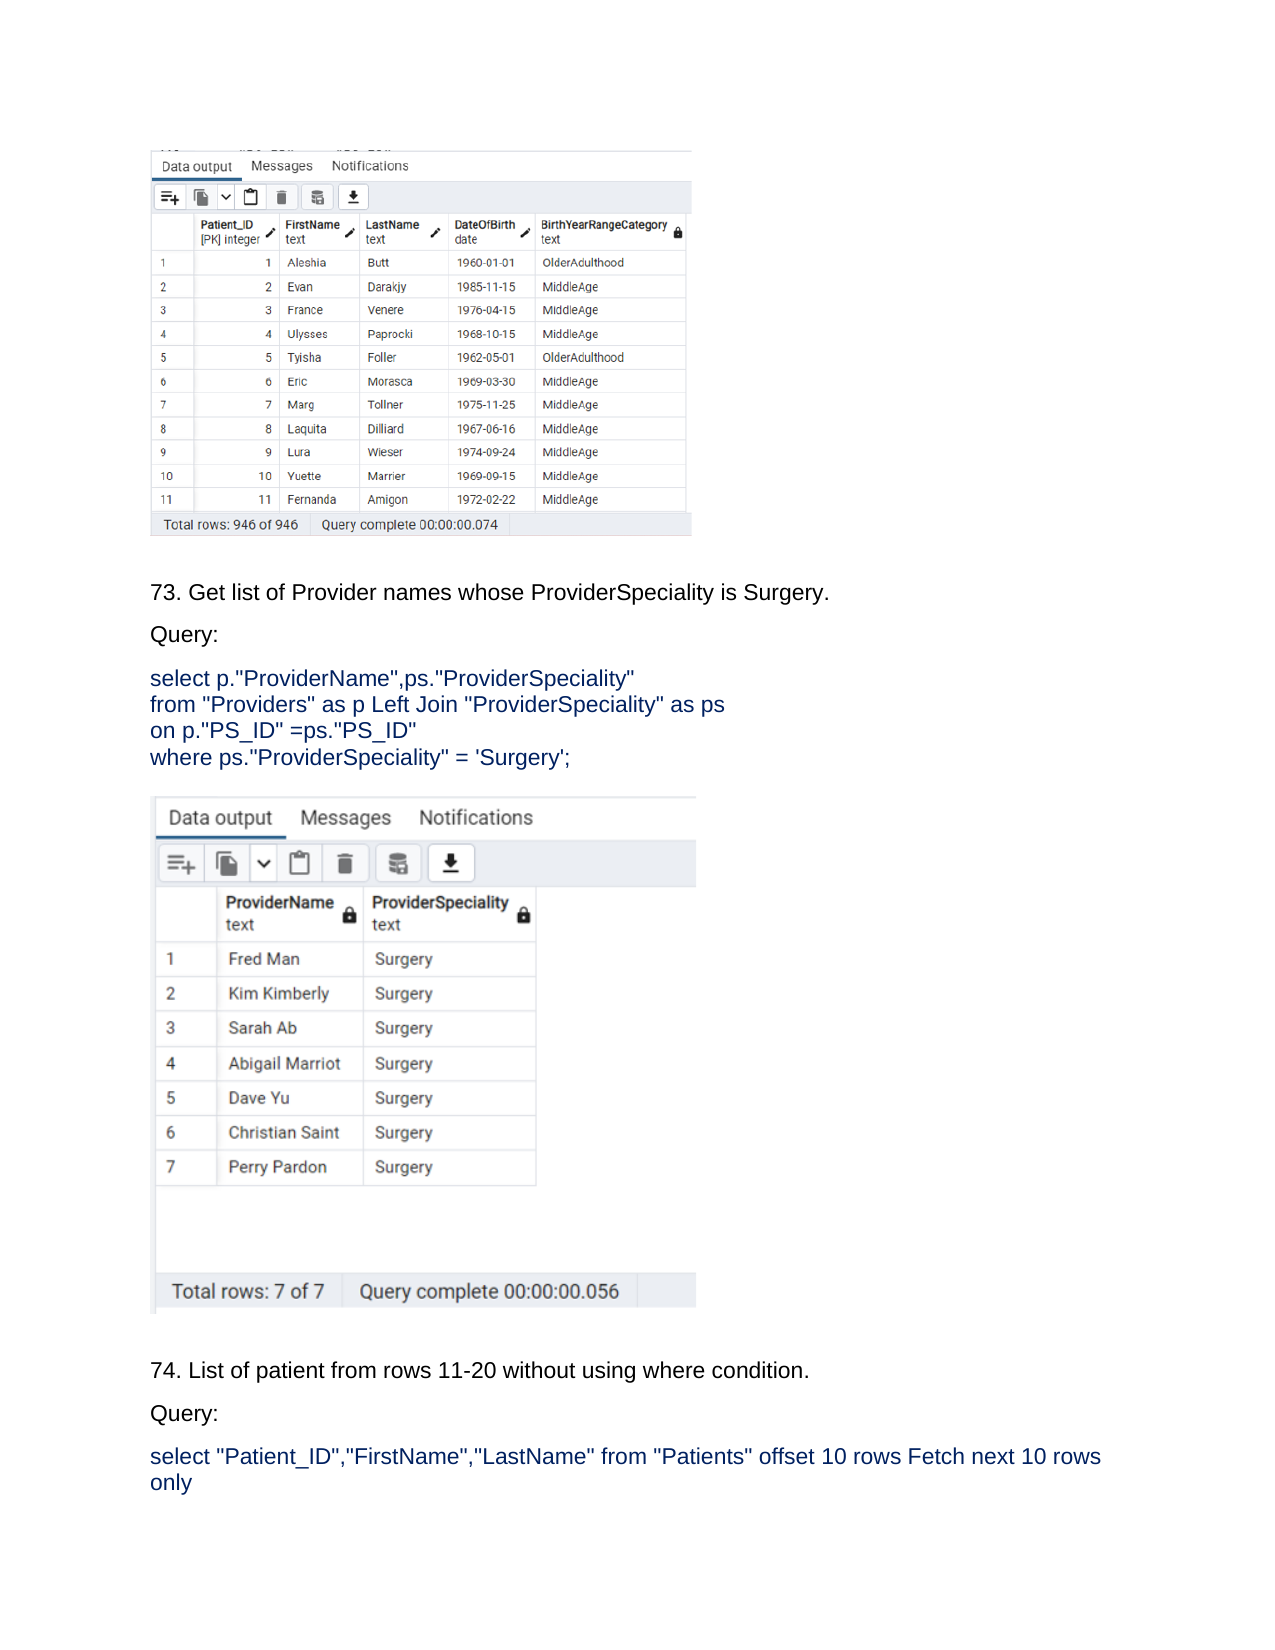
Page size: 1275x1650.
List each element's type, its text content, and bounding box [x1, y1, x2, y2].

text Query: [150, 621, 1125, 648]
text from "Providers" as p Left Join "ProviderSpeciality" as ps [150, 691, 1125, 717]
text 74. List of patient from rows 11-20 without using where condition. [150, 1357, 1125, 1383]
text Query: [150, 1400, 1125, 1426]
text 73. Get list of Provider names whose ProviderSpeciality is Surgery. [150, 578, 1125, 605]
picture [150, 796, 697, 1314]
text where ps."ProviderSpeciality" = 'Surgery'; [150, 743, 1125, 770]
text select p."ProviderName",ps."ProviderSpeciality" [150, 664, 1125, 691]
text on p."PS_ID" =ps."PS_ID" [150, 717, 1125, 743]
picture [150, 150, 692, 536]
text select "Patient_ID","FirstName","LastName" from "Patients" offset 10 rows Fetch next 10 rows only [150, 1443, 1125, 1496]
